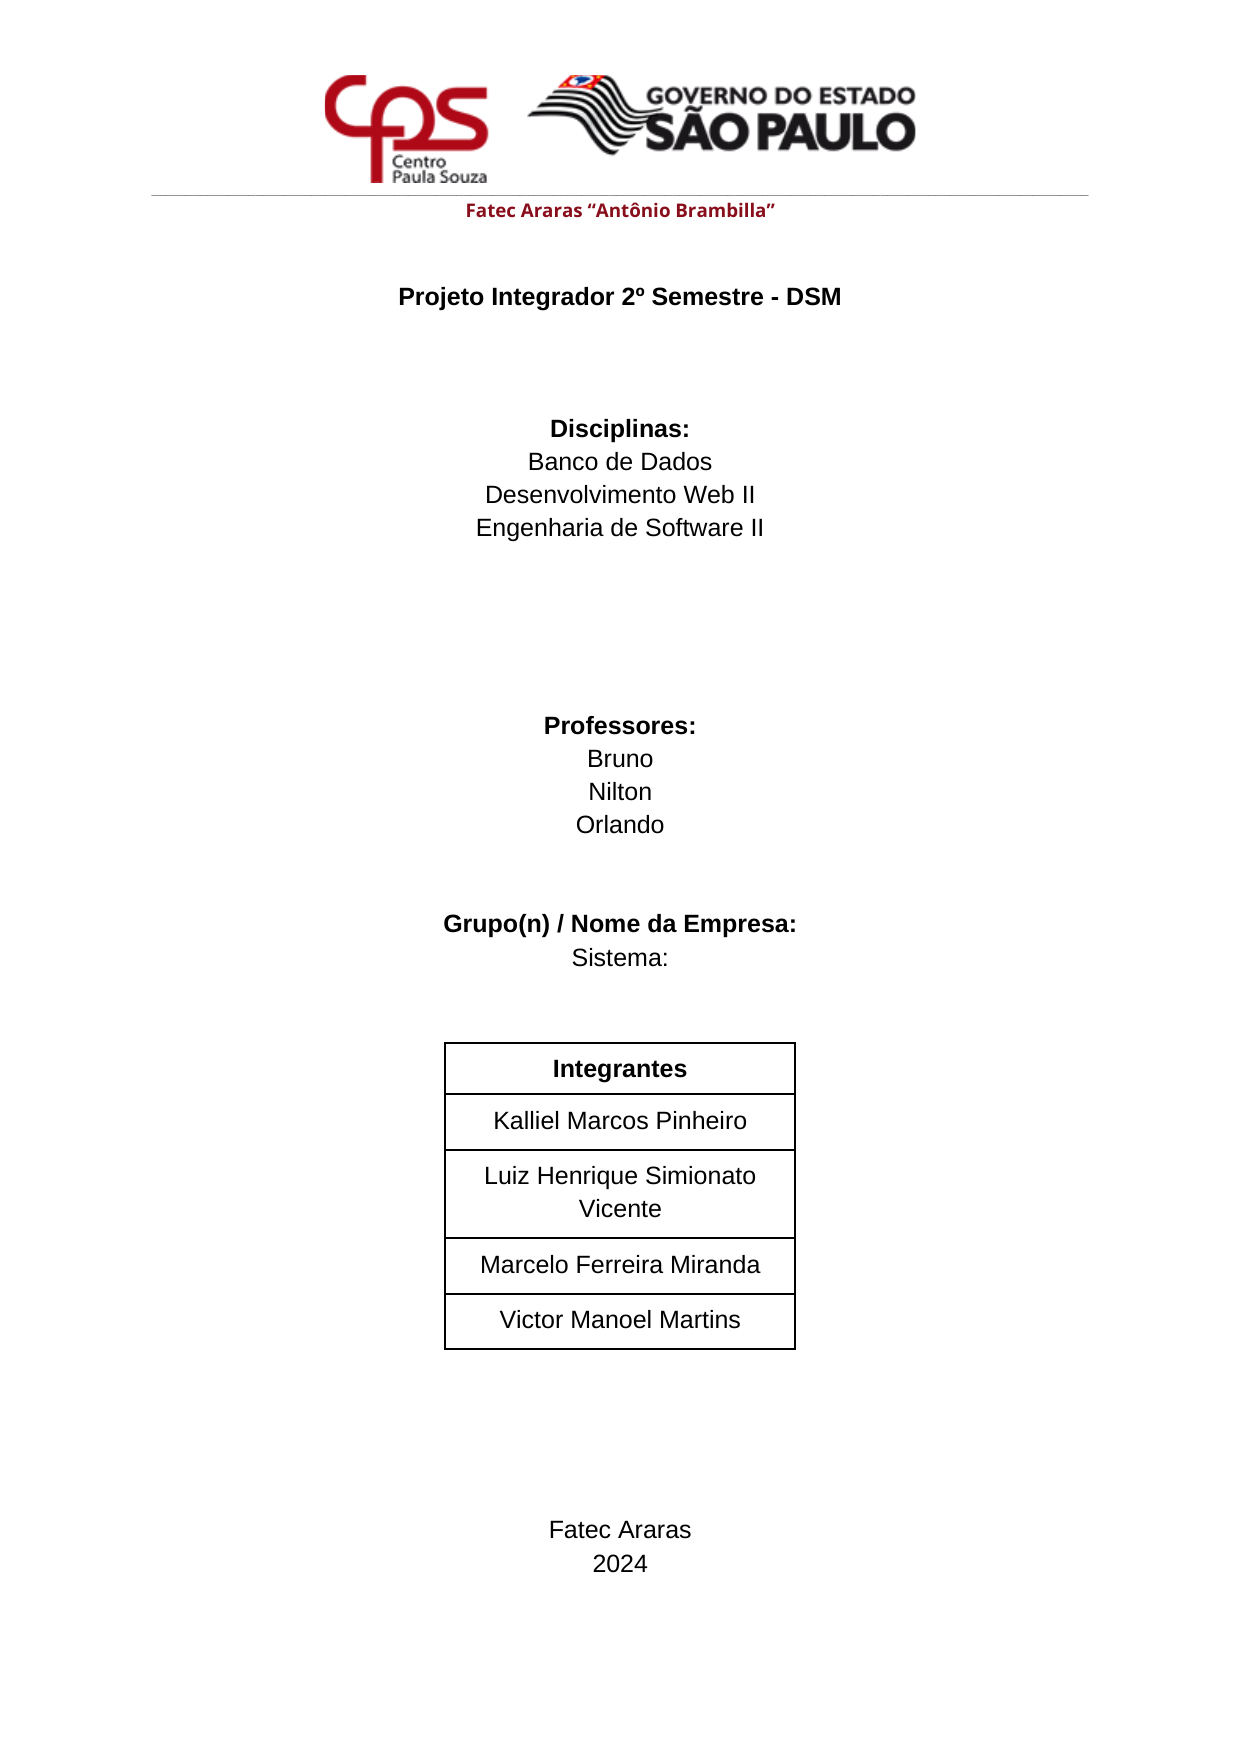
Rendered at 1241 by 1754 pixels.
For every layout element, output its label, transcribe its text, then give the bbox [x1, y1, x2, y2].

text Disciplinas: [150, 414, 1090, 443]
text Banco de Dados [150, 447, 1090, 476]
text Projeto Integrador 2º Semestre - DSM [150, 282, 1090, 311]
text Nilton [150, 777, 1090, 806]
text Fatec Araras [150, 1516, 1090, 1544]
text Sistema: [150, 942, 1090, 971]
text Professores: [150, 711, 1090, 740]
text Desenvolvimento Web II [150, 480, 1090, 509]
text Bruno [150, 744, 1090, 773]
text Grupo(n) / Nome da Empresa: [150, 909, 1090, 938]
text 2024 [150, 1548, 1090, 1577]
text Orlando [150, 810, 1090, 839]
table_cell Victor Manoel Martins [446, 1295, 794, 1348]
text Engenharia de Software II [150, 513, 1090, 542]
table_cell Kalliel Marcos Pinheiro [446, 1095, 794, 1149]
table_cell Marcelo Ferreira Miranda [446, 1239, 794, 1293]
table_header Integrantes [446, 1044, 794, 1093]
picture [324, 75, 916, 183]
table_cell Luiz Henrique Simionato Vicente [446, 1151, 794, 1237]
